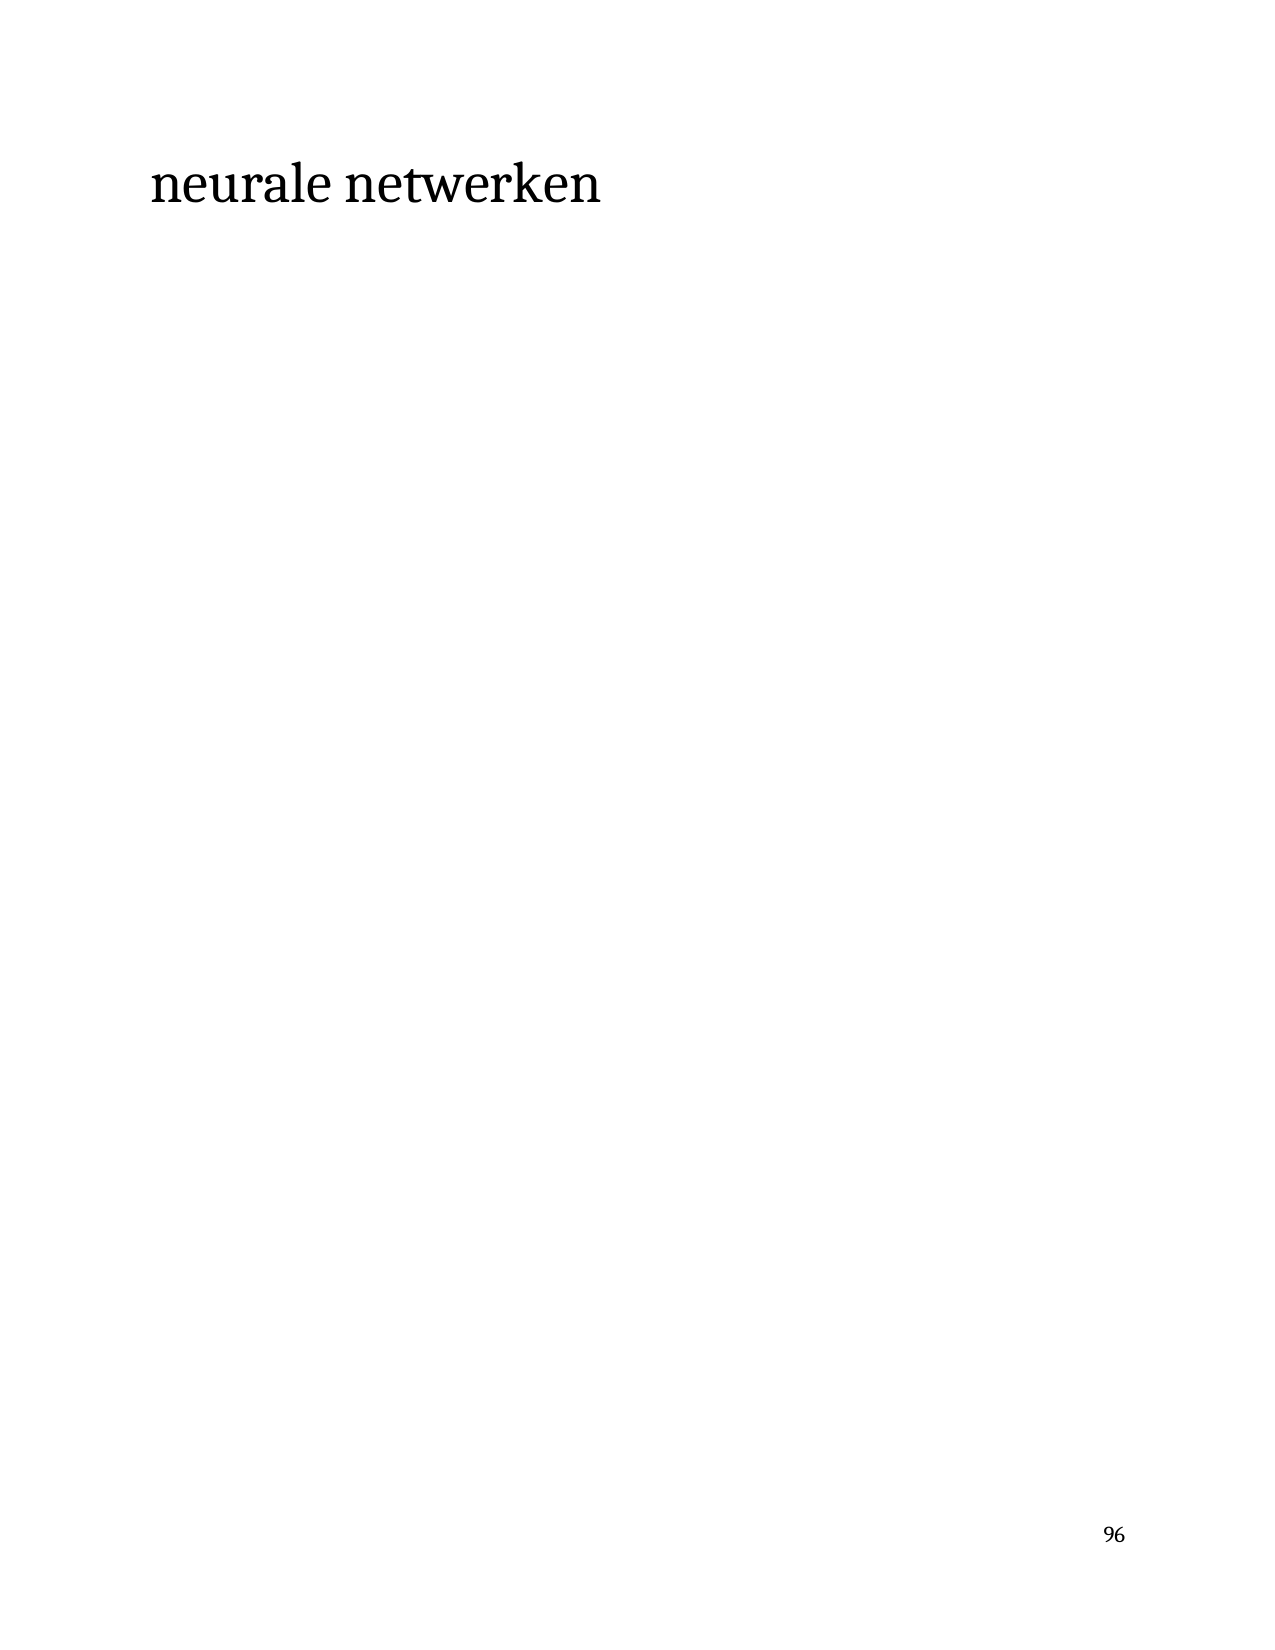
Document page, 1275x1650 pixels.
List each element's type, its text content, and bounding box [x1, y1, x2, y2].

subtitle Bijlage V: Vergrote versie soorten neurale netwerken [150, 150, 1125, 217]
